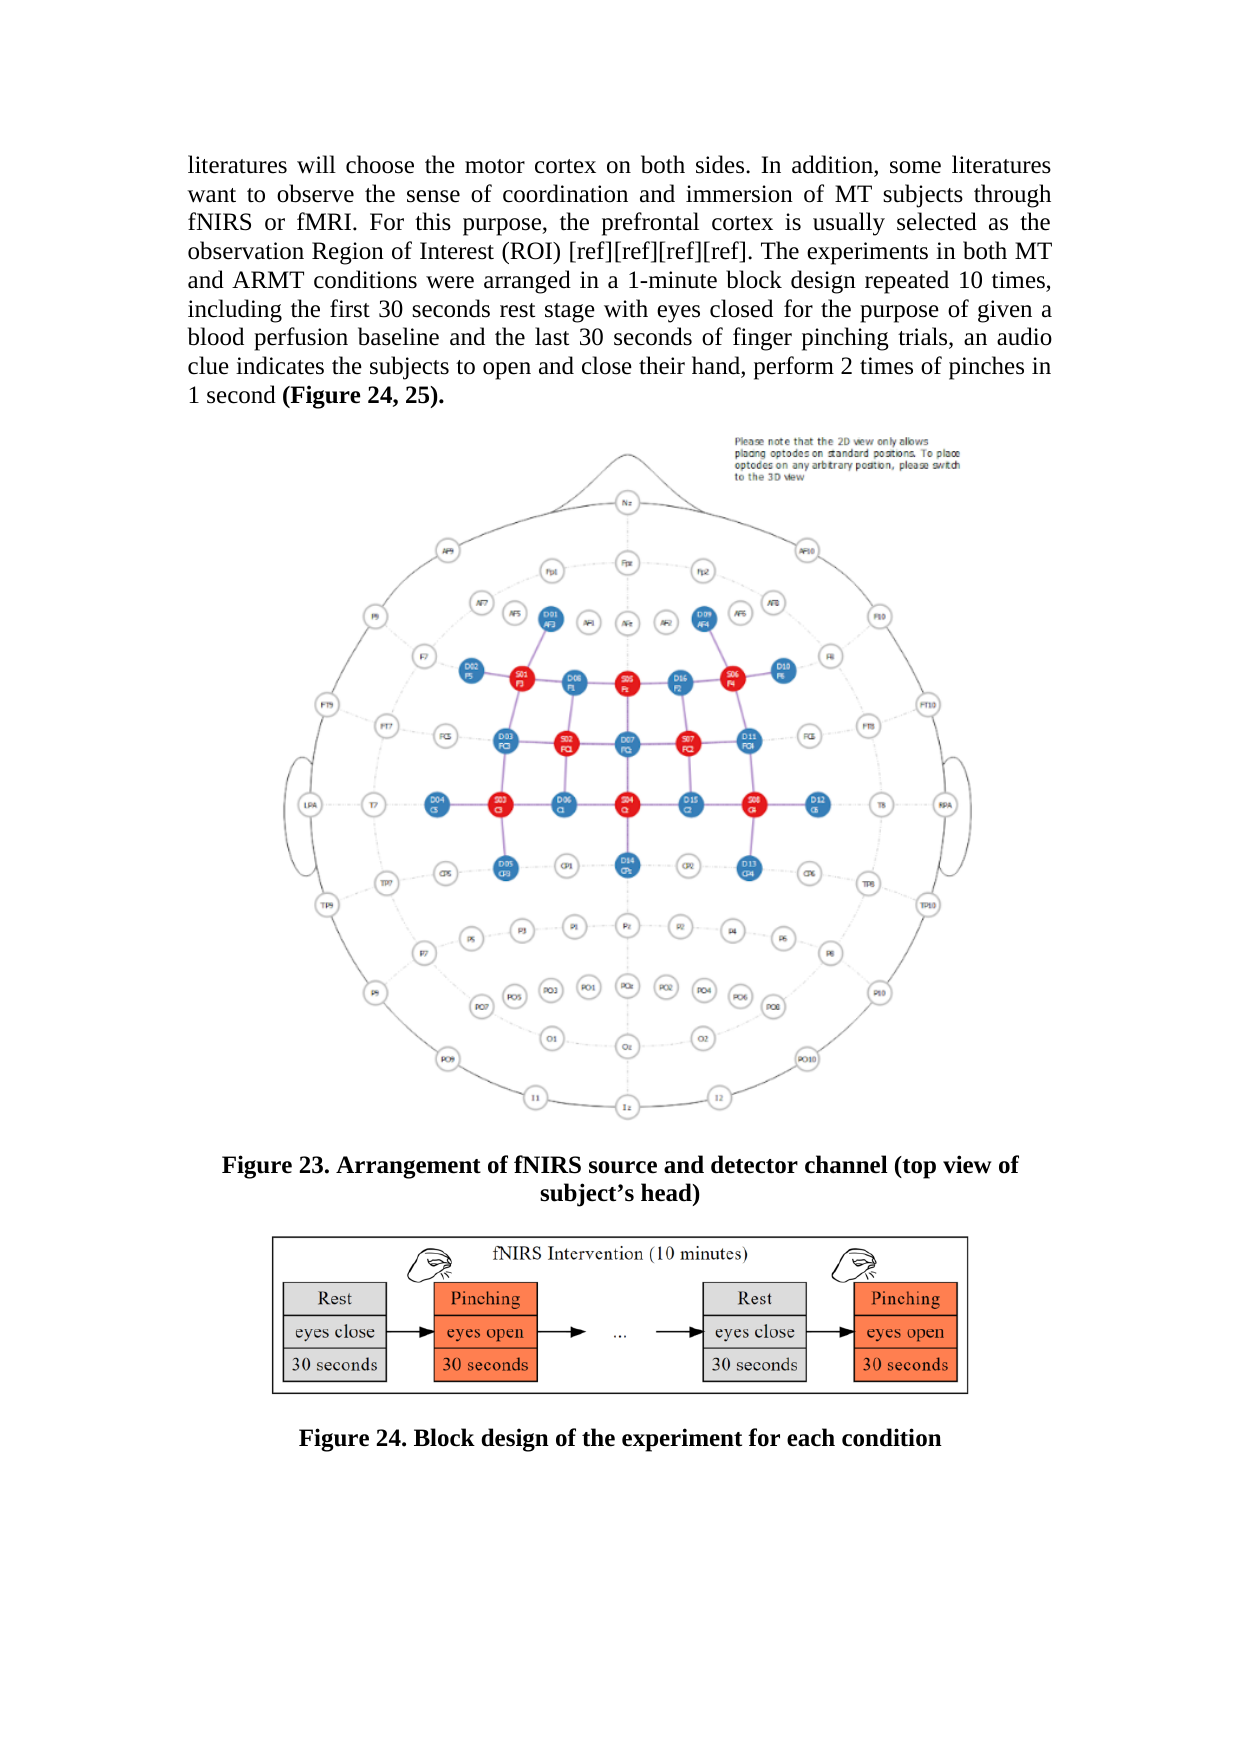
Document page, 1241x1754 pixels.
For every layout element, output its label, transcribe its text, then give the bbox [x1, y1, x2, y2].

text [187, 150, 1053, 409]
picture [271, 1236, 969, 1395]
text Figure 23. Arrangement of fNIRS source and detector channel (top view of subject’s head) [187, 1150, 1053, 1207]
text Figure 24. Block design of the experiment for each condition [187, 1423, 1053, 1452]
picture [228, 437, 1012, 1121]
